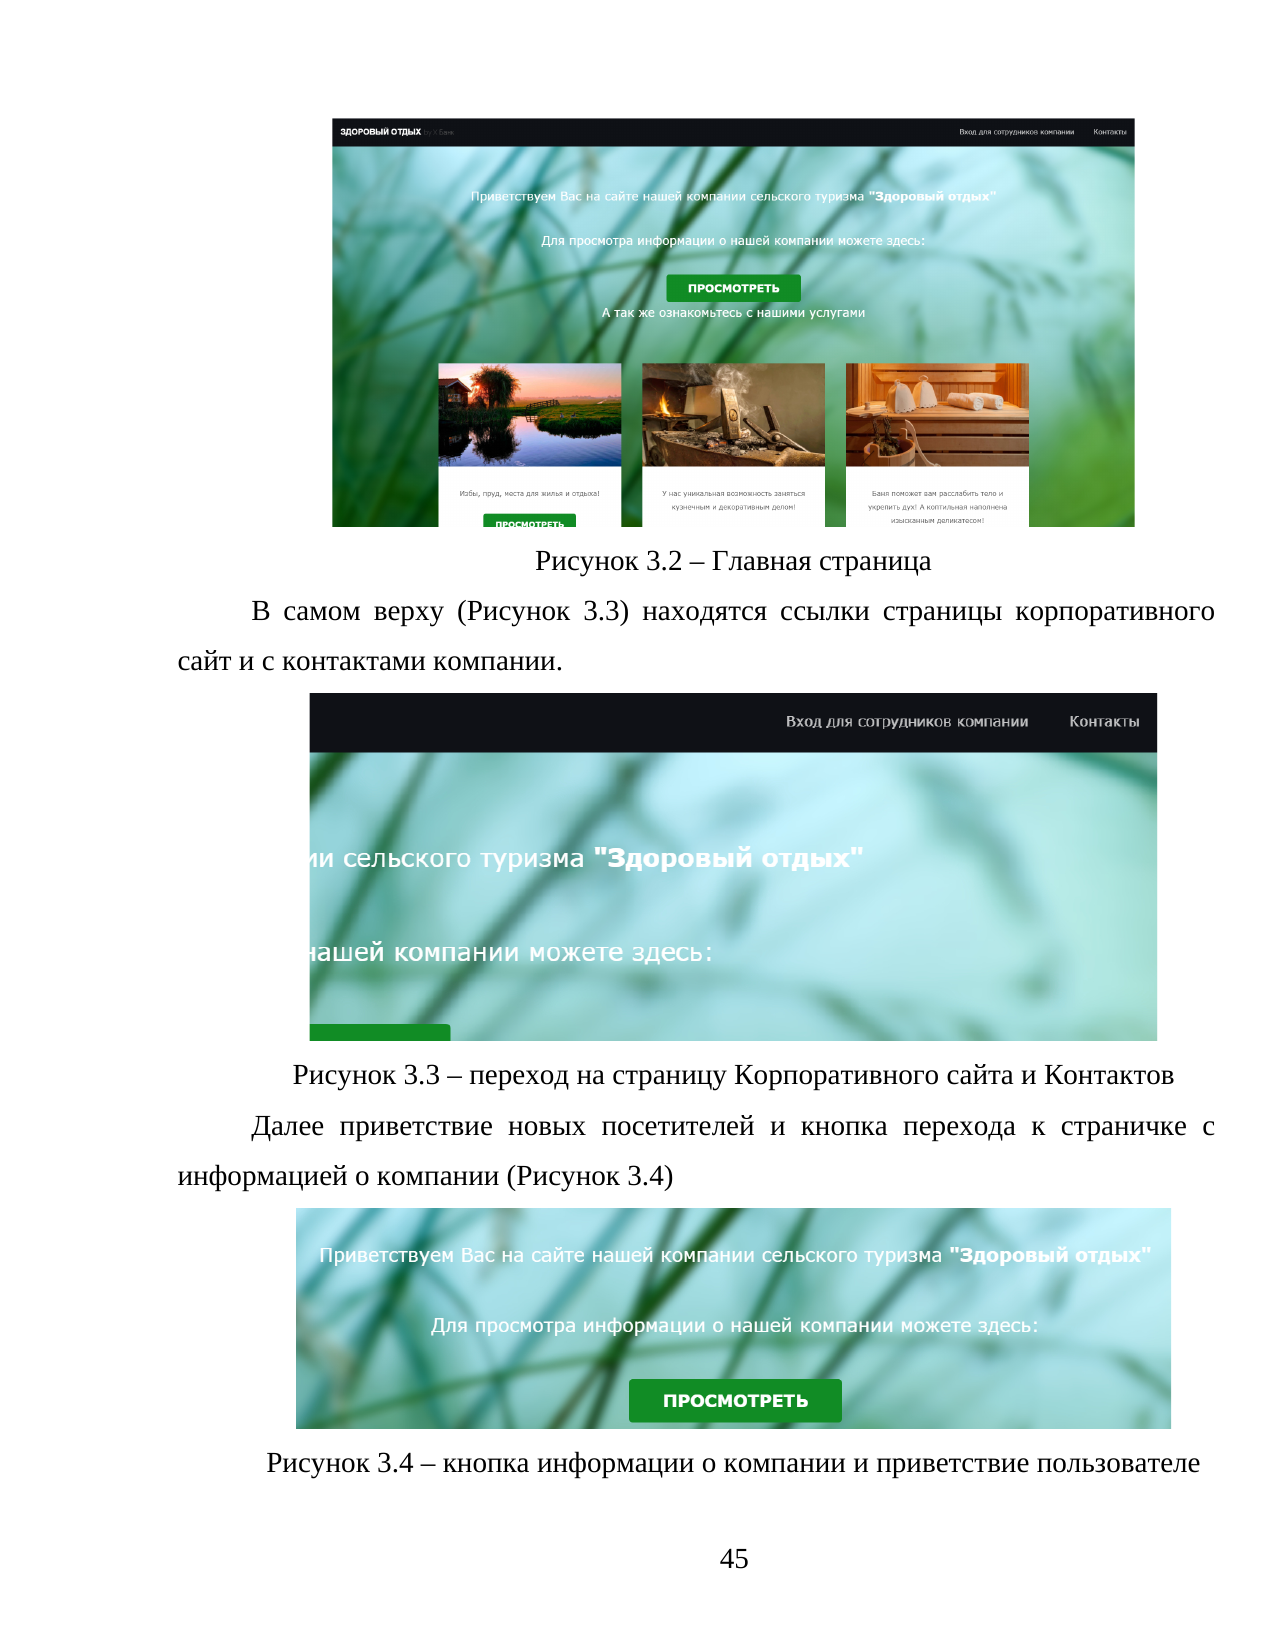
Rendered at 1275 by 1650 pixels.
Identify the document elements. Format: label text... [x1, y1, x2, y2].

picture [309, 693, 1158, 1041]
text Рисунок 3.2 – Главная страница [177, 543, 1216, 576]
text Рисунок 3.4 – кнопка информации о компании и приветствие пользователе [177, 1445, 1216, 1479]
picture [332, 118, 1135, 527]
text Далее приветствие новых посетителей и кнопка перехода к страничке с информацией о компании (Рисунок 3.4) [177, 1108, 1216, 1192]
text Рисунок 3.3 – переход на страницу Корпоративного сайта и Контактов [177, 1057, 1216, 1091]
picture [296, 1208, 1172, 1429]
text В самом верху (Рисунок 3.3) находятся ссылки страницы корпоративного сайт и с контактами компании. [177, 593, 1216, 677]
